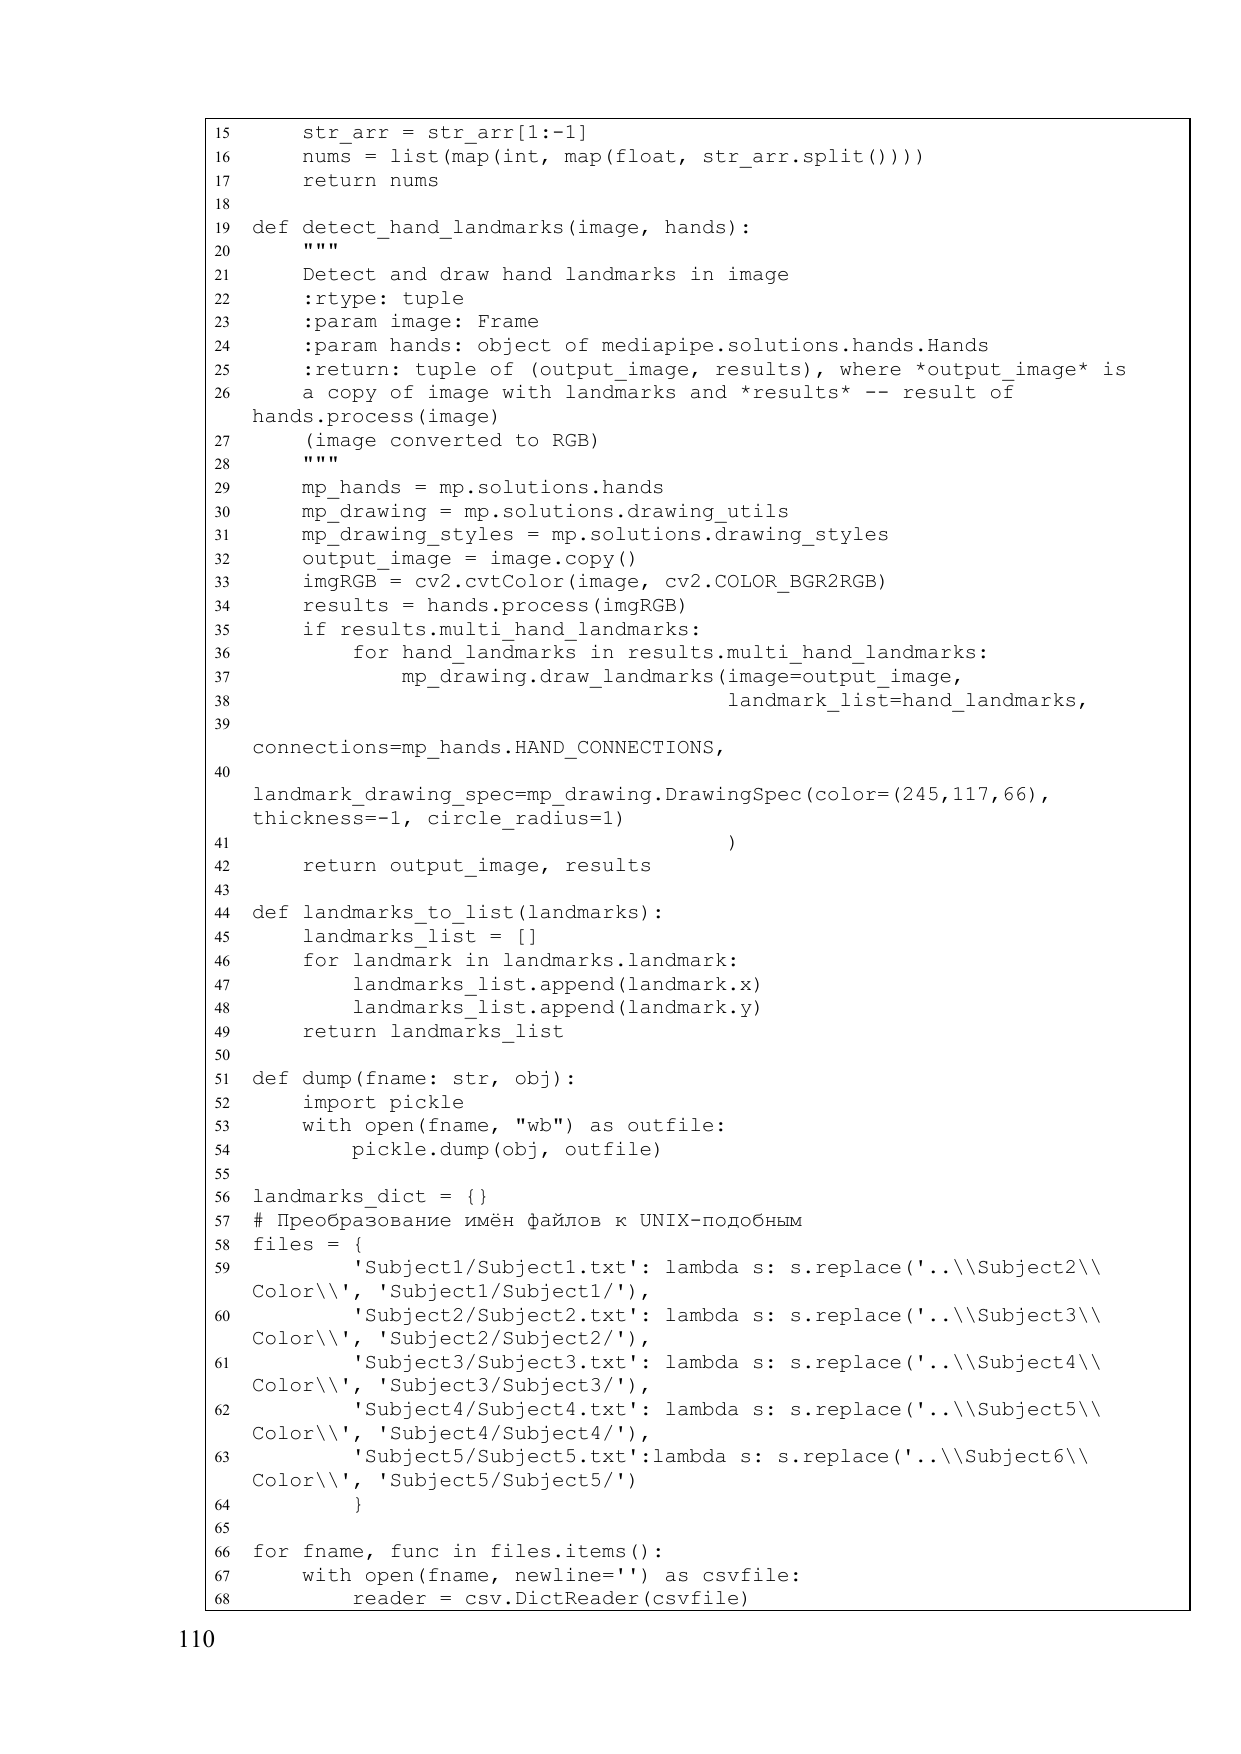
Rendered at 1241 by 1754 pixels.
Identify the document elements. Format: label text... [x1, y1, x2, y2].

list :param image: Frame [206, 307, 1189, 331]
list landmarks_list = [] [206, 922, 1189, 946]
list :param hands: object of mediapipe.solutions.hands.Hands [206, 331, 1189, 354]
list for landmark in landmarks.landmark: [206, 946, 1189, 969]
list return landmarks_list [206, 1017, 1189, 1043]
list for hand_landmarks in results.multi_hand_landmarks: [206, 638, 1189, 662]
list landmarks_list.append(landmark.y) [206, 993, 1189, 1017]
list with open(fname, "wb") as outfile: [206, 1111, 1189, 1135]
list 'Subject3/Subject3.txt': lambda s: s.replace('..\\Subject4\\Color\\', 'Subject3/Subject3/'), [206, 1348, 1189, 1395]
list def detect_hand_landmarks(image, hands): [206, 213, 1189, 236]
list a copy of image with landmarks and *results* -- result of hands.process(image) [206, 378, 1189, 426]
list 'Subject2/Subject2.txt': lambda s: s.replace('..\\Subject3\\Color\\', 'Subject2/Subject2/'), [206, 1300, 1189, 1348]
list def landmarks_to_list(landmarks): [206, 898, 1189, 922]
list Detect and draw hand landmarks in image [206, 260, 1189, 284]
list } [206, 1489, 1189, 1516]
list results = hands.process(imgRGB) [206, 591, 1189, 615]
list ) [206, 827, 1189, 851]
list return nums [206, 165, 1189, 192]
list def dump(fname: str, obj): [206, 1064, 1189, 1088]
list output_image = image.copy() [206, 544, 1189, 567]
list landmarks_list.append(landmark.x) [206, 969, 1189, 993]
list connections=mp_hands.HAND_CONNECTIONS, [206, 709, 1189, 757]
list """ [206, 449, 1189, 473]
list with open(fname, newline='') as csvfile: [206, 1561, 1189, 1584]
list reader = csv.DictReader(csvfile) [206, 1584, 1189, 1610]
list """ [206, 236, 1189, 260]
list :return: tuple of (output_image, results), where *output_image* is [206, 354, 1189, 378]
list mp_drawing_styles = mp.solutions.drawing_styles [206, 520, 1189, 544]
list landmark_list=hand_landmarks, [206, 686, 1189, 709]
list import pickle [206, 1088, 1189, 1111]
list return output_image, results [206, 851, 1189, 878]
list mp_drawing = mp.solutions.drawing_utils [206, 496, 1189, 520]
list imgRGB = cv2.cvtColor(image, cv2.COLOR_BGR2RGB) [206, 567, 1189, 591]
list :rtype: tuple [206, 284, 1189, 307]
list 'Subject4/Subject4.txt': lambda s: s.replace('..\\Subject5\\Color\\', 'Subject4/Subject4/'), [206, 1395, 1189, 1442]
list nums = list(map(int, map(float, str_arr.split()))) [206, 142, 1189, 165]
list files = { [206, 1229, 1189, 1253]
list pickle.dump(obj, outfile) [206, 1135, 1189, 1162]
list 'Subject5/Subject5.txt':lambda s: s.replace('..\\Subject6\\Color\\', 'Subject5/Subject5/') [206, 1442, 1189, 1489]
list mp_drawing.draw_landmarks(image=output_image, [206, 662, 1189, 686]
list if results.multi_hand_landmarks: [206, 615, 1189, 638]
list str_arr = str_arr[1:-1] [206, 119, 1189, 142]
list for fname, func in files.items(): [206, 1537, 1189, 1561]
list landmarks_dict = {} [206, 1182, 1189, 1206]
list landmark_drawing_spec=mp_drawing.DrawingSpec(color=(245,117,66), thickness=-1, circle_radius=1) [206, 757, 1189, 827]
list mp_hands = mp.solutions.hands [206, 473, 1189, 496]
list # Преобразование имён файлов к UNIX-подобным [206, 1206, 1189, 1229]
list 'Subject1/Subject1.txt': lambda s: s.replace('..\\Subject2\\Color\\', 'Subject1/Subject1/'), [206, 1253, 1189, 1300]
list (image converted to RGB) [206, 426, 1189, 449]
